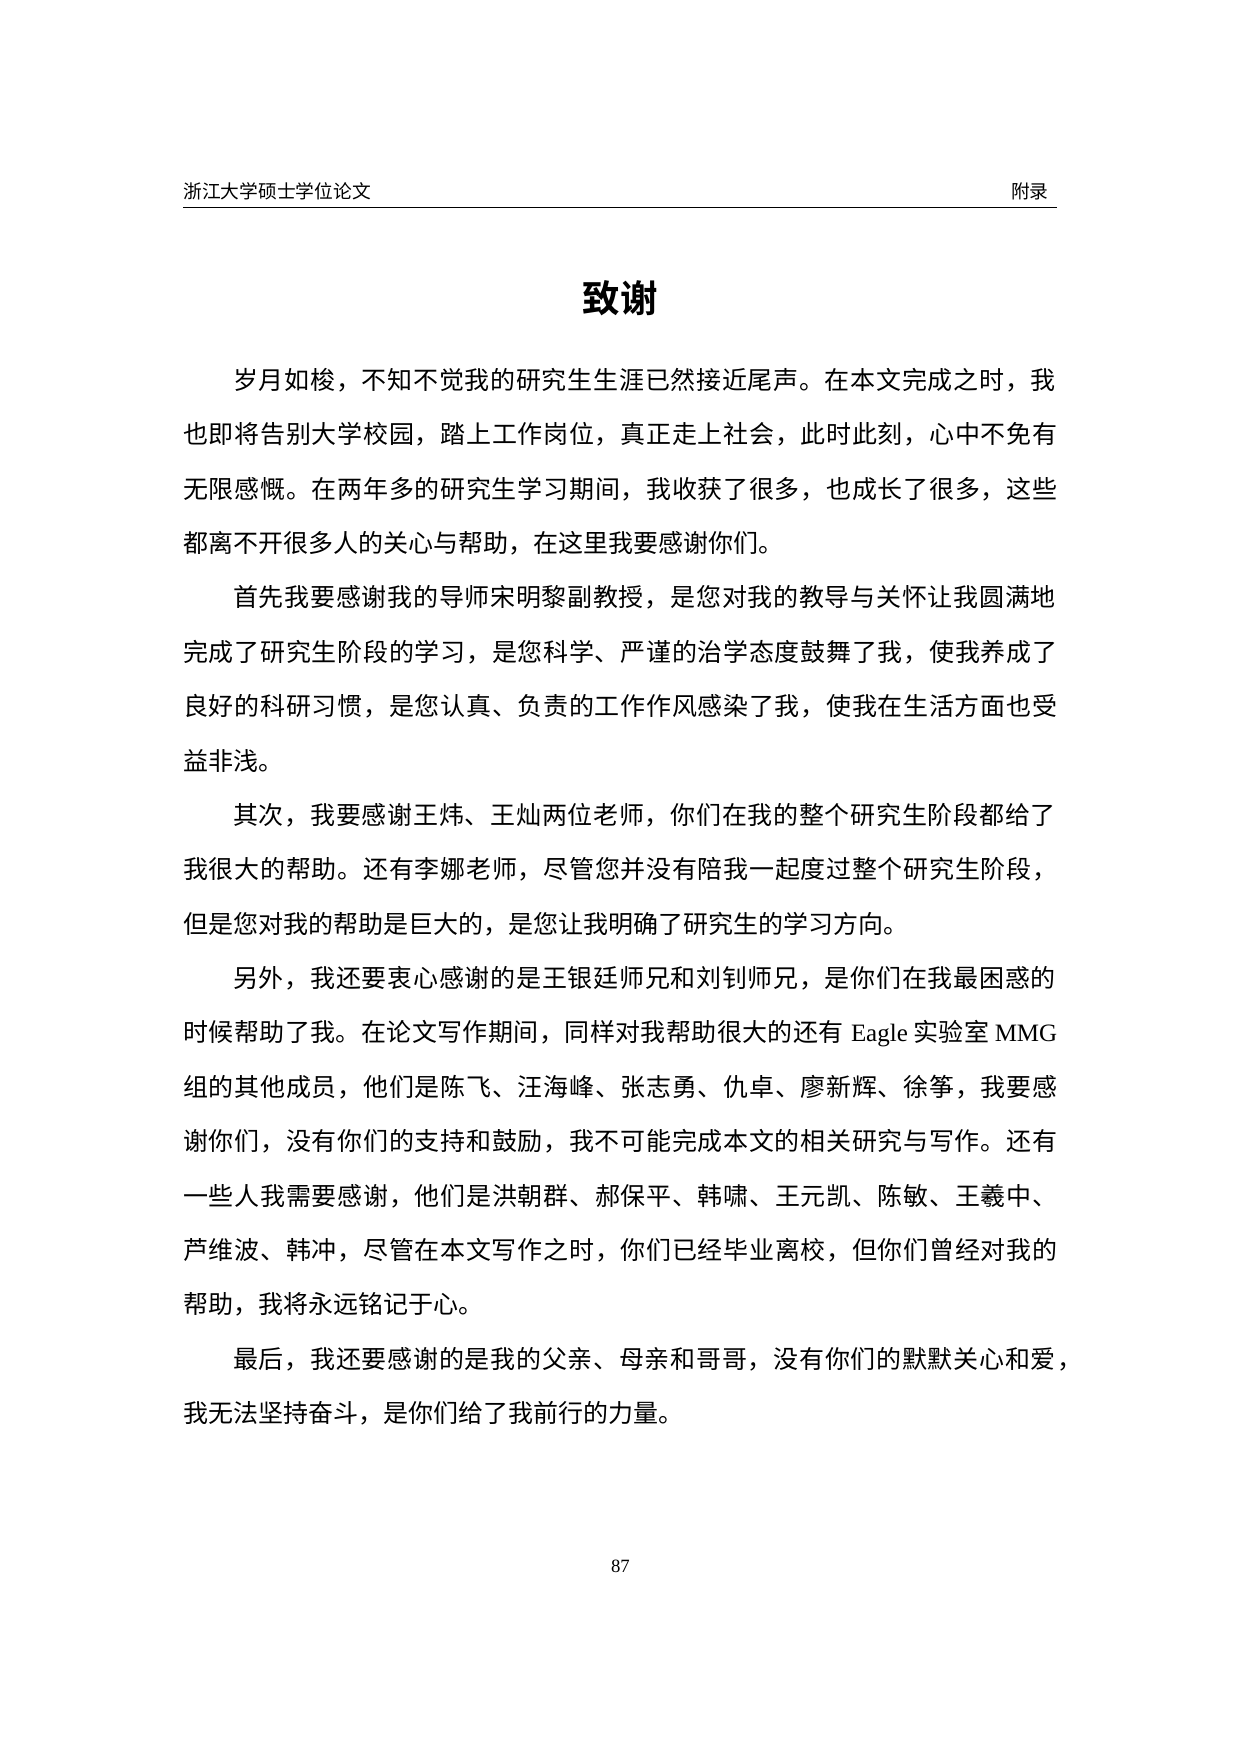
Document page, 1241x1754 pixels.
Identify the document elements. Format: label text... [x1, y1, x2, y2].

text 首先我要感谢我的导师宋明黎副教授，是您对我的教导与关怀让我圆满地完成了研究生阶段的学习，是您科学、严谨的治学态度鼓舞了我，使我养成了良好的科研习惯，是您认真、负责的工作作风感染了我，使我在生活方面也受益非浅。 [183, 578, 1057, 777]
text 最后，我还要感谢的是我的父亲、母亲和哥哥，没有你们的默默关心和爱，我无法坚持奋斗，是你们给了我前行的力量。 [183, 1339, 1057, 1430]
text 岁月如梭，不知不觉我的研究生生涯已然接近尾声。在本文完成之时，我也即将告别大学校园，踏上工作岗位，真正走上社会，此时此刻，心中不免有无限感慨。在两年多的研究生学习期间，我收获了很多，也成长了很多，这些都离不开很多人的关心与帮助，在这里我要感谢你们。 [183, 360, 1057, 560]
title 致谢 [183, 268, 1057, 323]
text 另外，我还要衷心感谢的是王银廷师兄和刘钊师兄，是你们在我最困惑的时候帮助了我。在论文写作期间，同样对我帮助很大的还有Eagle实验室MMG组的其他成员，他们是陈飞、汪海峰、张志勇、仇卓、廖新辉、徐筝，我要感谢你们，没有你们的支持和鼓励，我不可能完成本文的相关研究与写作。还有一些人我需要感谢，他们是洪朝群、郝保平、韩啸、王元凯、陈敏、王羲中、芦维波、韩冲，尽管在本文写作之时，你们已经毕业离校，但你们曾经对我的帮助，我将永远铭记于心。 [183, 958, 1057, 1321]
text 其次，我要感谢王炜、王灿两位老师，你们在我的整个研究生阶段都给了我很大的帮助。还有李娜老师，尽管您并没有陪我一起度过整个研究生阶段，但是您对我的帮助是巨大的，是您让我明确了研究生的学习方向。 [183, 795, 1057, 940]
